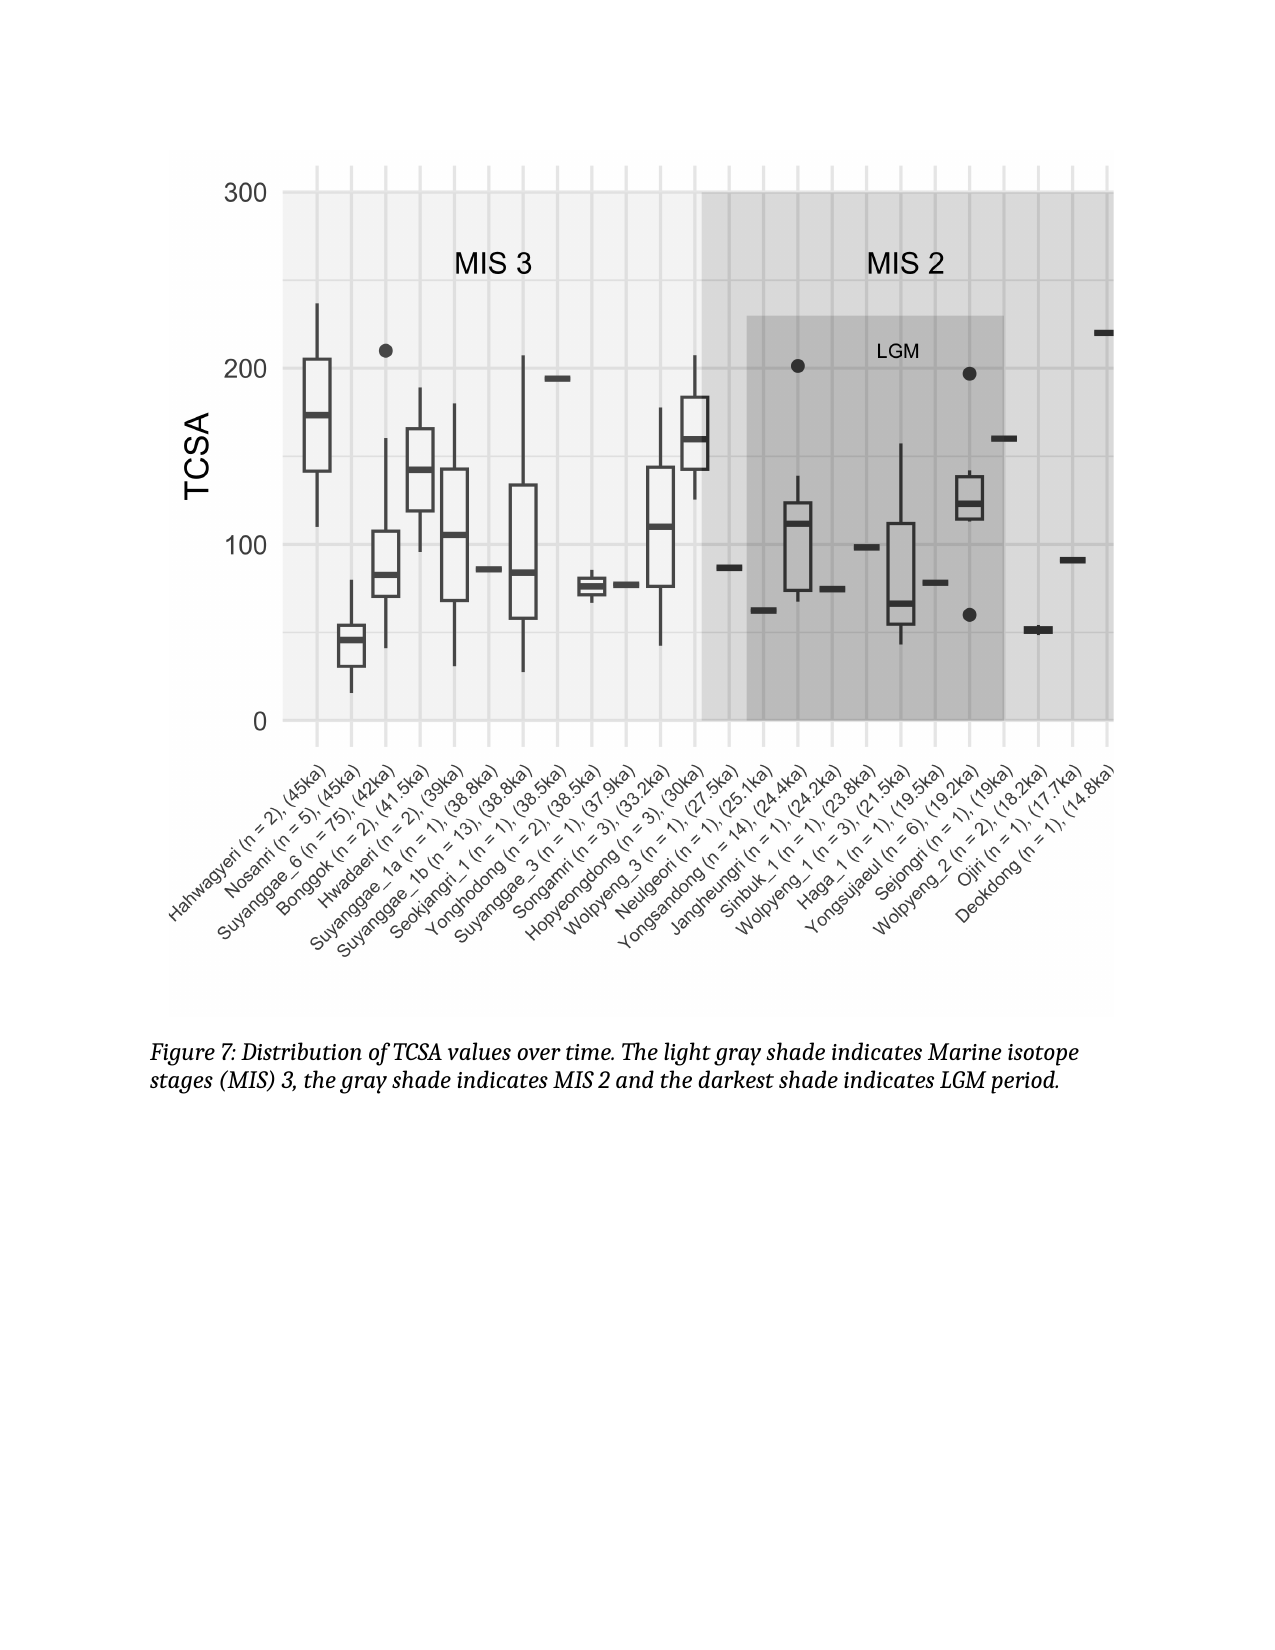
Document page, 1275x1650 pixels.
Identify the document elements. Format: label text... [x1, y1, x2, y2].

table_header Figure 7: Distribution of TCSA values over time. The light gray shade indicates Marine isotope stages (MIS) 3, the gray shade indicates MIS 2 and the darkest shade indicates LGM period. [139, 150, 1114, 1107]
picture [168, 150, 1114, 1017]
